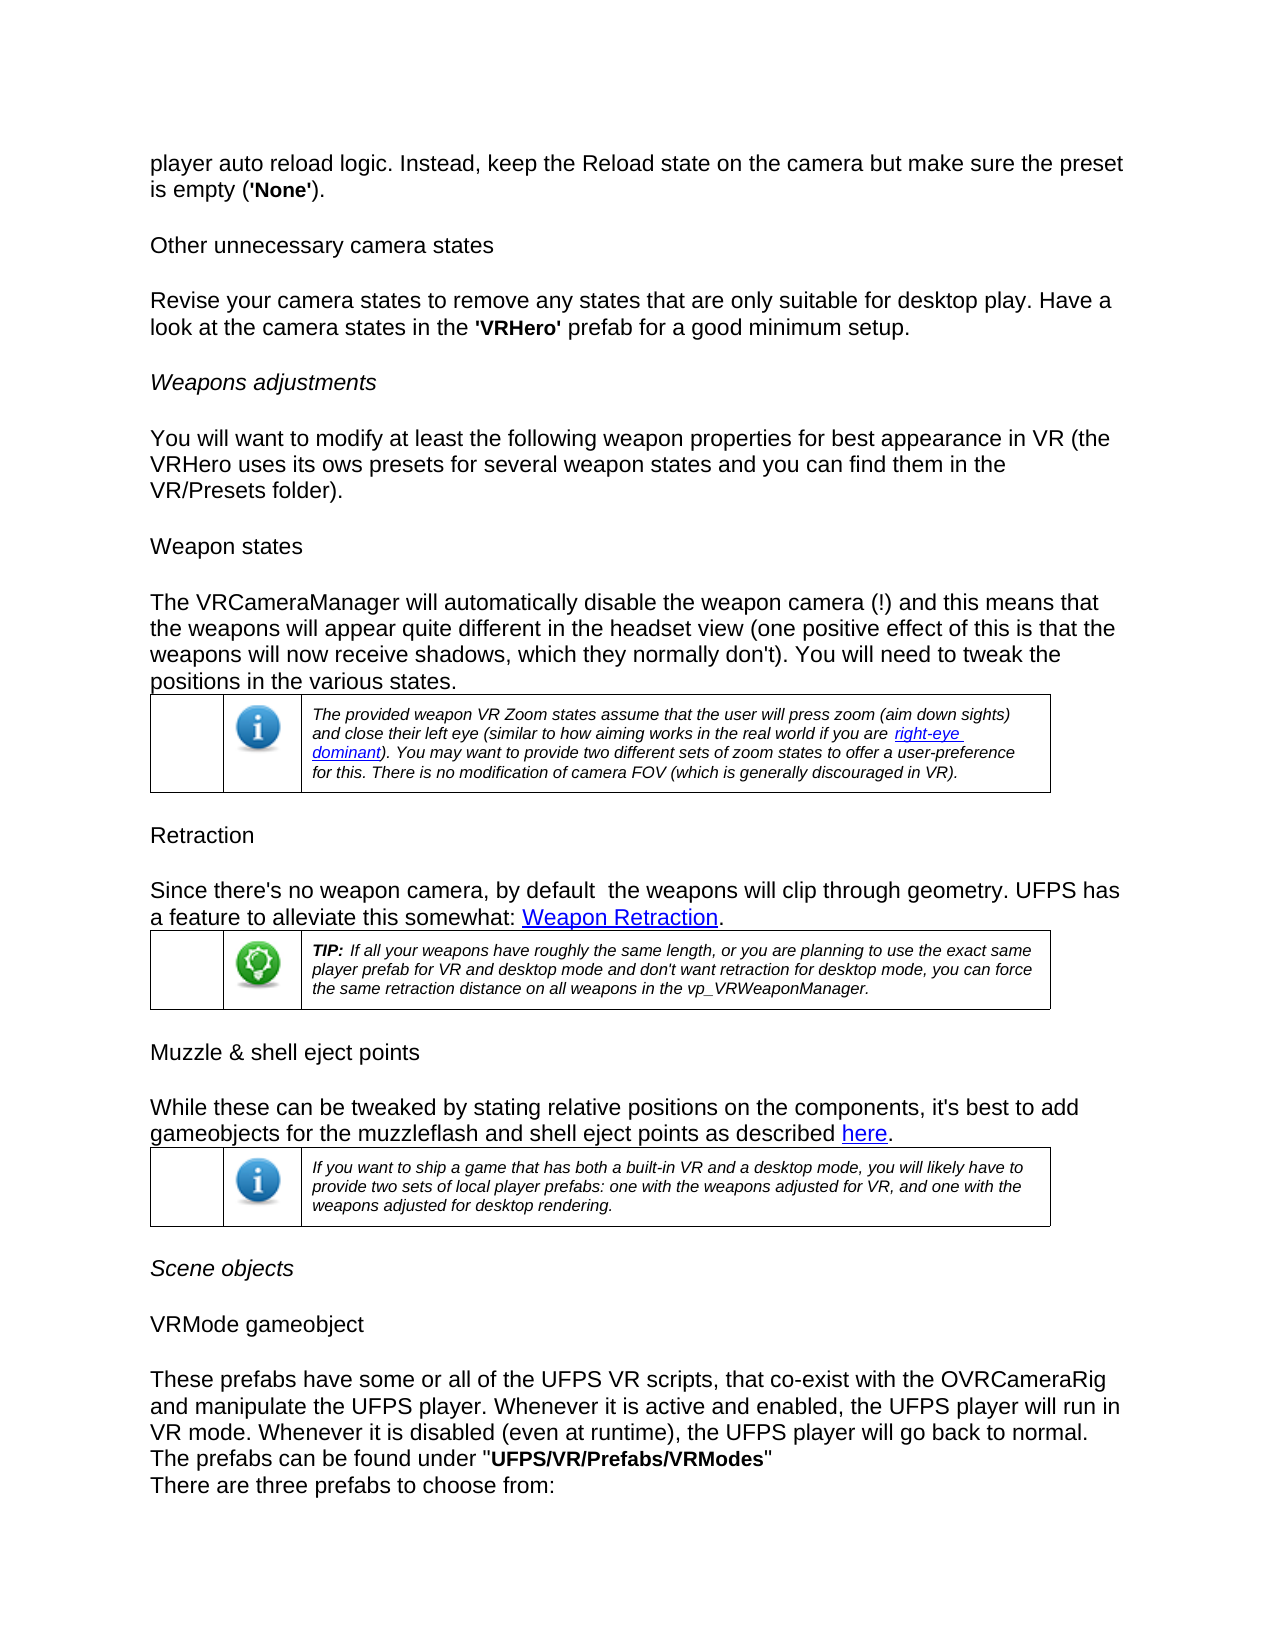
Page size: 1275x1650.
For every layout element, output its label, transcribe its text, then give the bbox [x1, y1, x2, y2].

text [150, 150, 1125, 203]
text While these can be tweaked by stating relative positions on the components, it's best to add gameobjects for the muzzleflash and shell eject points as described here. [150, 1094, 1125, 1147]
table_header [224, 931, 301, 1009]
text Since there's no weapon camera, by default the weapons will clip through geometry. UFPS has a feature to alleviate this somewhat: Weapon Retraction. [150, 877, 1125, 930]
text Revise your camera states to remove any states that are only suitable for desktop play. Have a look at the camera states in the 'VRHero' prefab for a good minimum setup. [150, 287, 1125, 340]
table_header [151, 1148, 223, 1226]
text Scene objects [150, 1255, 1125, 1282]
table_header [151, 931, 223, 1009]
picture [233, 1157, 284, 1208]
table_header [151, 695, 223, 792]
text Muzzle & shell eject points [150, 1038, 1125, 1065]
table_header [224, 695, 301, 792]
text These prefabs have some or all of the UFPS VR scripts, that co-exist with the OVRCameraRig and manipulate the UFPS player. Whenever it is active and enabled, the UFPS player will run in VR mode. Whenever it is disabled (even at runtime), the UFPS player will go back to normal. The prefabs can be found under "UFPS/VR/Prefabs/VRModes" [150, 1366, 1125, 1472]
text There are three prefabs to choose from: [150, 1472, 1125, 1498]
text VRMode gameobject [150, 1311, 1125, 1337]
picture [233, 705, 284, 755]
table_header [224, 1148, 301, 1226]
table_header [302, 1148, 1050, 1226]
text Weapons adjustments [150, 369, 1125, 396]
text Other unnecessary camera states [150, 232, 1125, 258]
text The VRCameraManager will automatically disable the weapon camera (!) and this means that the weapons will appear quite different in the headset view (one positive effect of this is that the weapons will now receive shadows, which they normally don't). You will need to tweak the positions in the various states. [150, 588, 1125, 694]
text Weapon states [150, 533, 1125, 559]
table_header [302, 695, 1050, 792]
text You will want to modify at least the following weapon properties for best appearance in VR (the VRHero uses its ows presets for several weapon states and you can find them in the VR/Presets folder). [150, 425, 1125, 504]
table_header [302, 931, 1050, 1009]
text Retraction [150, 822, 1125, 848]
picture [233, 940, 284, 991]
